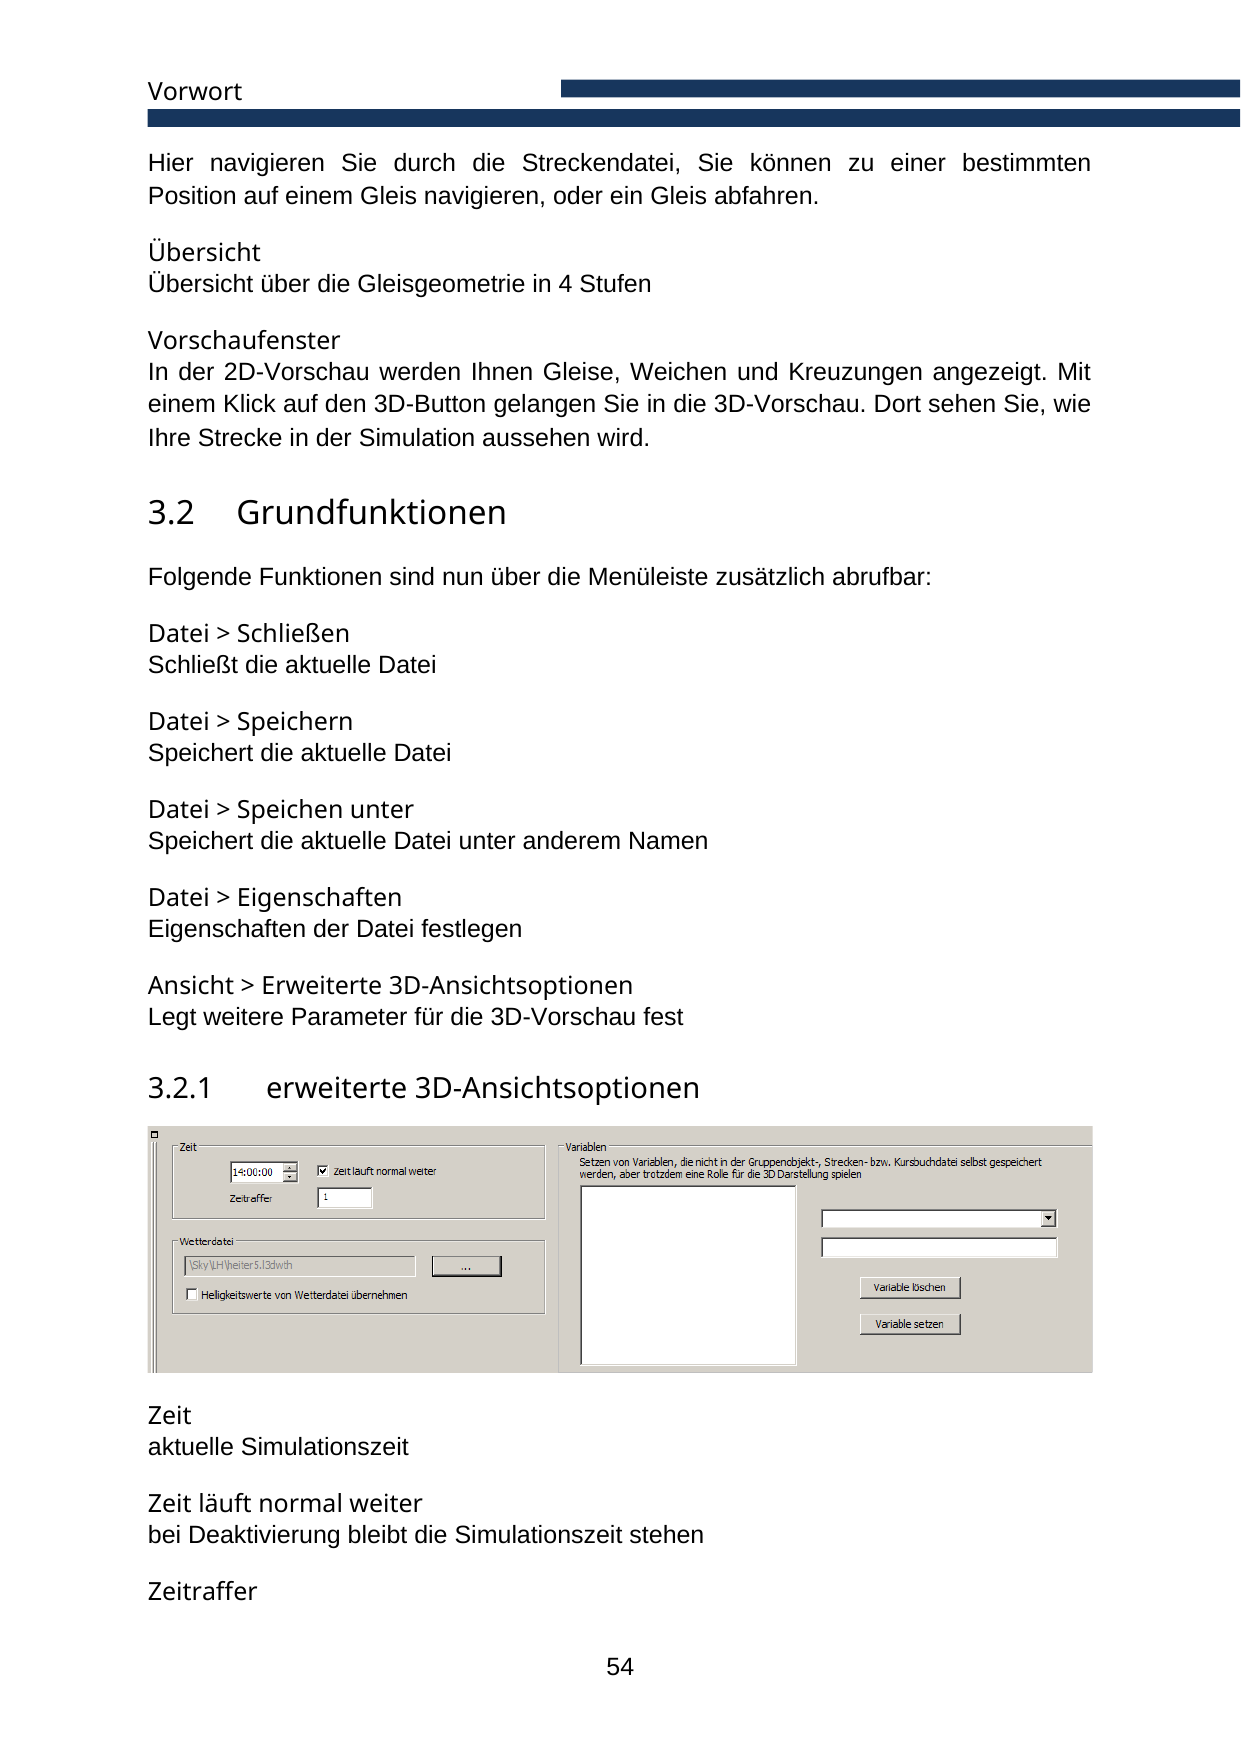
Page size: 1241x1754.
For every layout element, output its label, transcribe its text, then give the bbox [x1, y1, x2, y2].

text Folgende Funktionen sind nun über die Menüleiste zusätzlich abrufbar: [148, 562, 1093, 591]
text Eigenschaften der Datei festlegen [148, 913, 1093, 942]
text aktuelle Simulationszeit [148, 1432, 1093, 1461]
text Übersicht [148, 234, 1093, 268]
text Speichert die aktuelle Datei unter anderem Namen [148, 826, 1093, 854]
text Legt weitere Parameter für die 3D-Vorschau fest [148, 1001, 1093, 1030]
text Zeit [148, 1398, 1093, 1432]
text In der 2D-Vorschau werden Ihnen Gleise, Weichen und Kreuzungen angezeigt. Mit einem Klick auf den 3D-Button gelangen Sie in die 3D-Vorschau. Dort sehen Sie, wie Ihre Strecke in der Simulation aussehen wird. [148, 356, 1093, 451]
text bei Deaktivierung bleibt die Simulationszeit stehen [148, 1520, 1093, 1548]
text Ansicht > Erweiterte 3D-Ansichtsoptionen [148, 967, 1093, 1001]
subtitle erweiterte 3D-Ansichtsoptionen [148, 1068, 1093, 1107]
text Datei > Eigenschaften [148, 879, 1093, 913]
text Hier navigieren Sie durch die Streckendatei, Sie können zu einer bestimmten Position auf einem Gleis navigieren, oder ein Gleis abfahren. [148, 148, 1093, 209]
text Speichert die aktuelle Datei [148, 738, 1093, 766]
text Übersicht über die Gleisgeometrie in 4 Stufen [148, 268, 1093, 297]
text Datei > Speichern [148, 704, 1093, 738]
text Zeit läuft normal weiter [148, 1486, 1093, 1520]
text Vorschaufenster [148, 322, 1093, 356]
subtitle Grundfunktionen [148, 489, 1093, 534]
text Zeitraffer [148, 1574, 1093, 1608]
text Datei > Speichen unter [148, 792, 1093, 826]
picture [147, 1126, 1093, 1373]
text Datei > Schließen [148, 616, 1093, 650]
text Schließt die aktuelle Datei [148, 650, 1093, 678]
